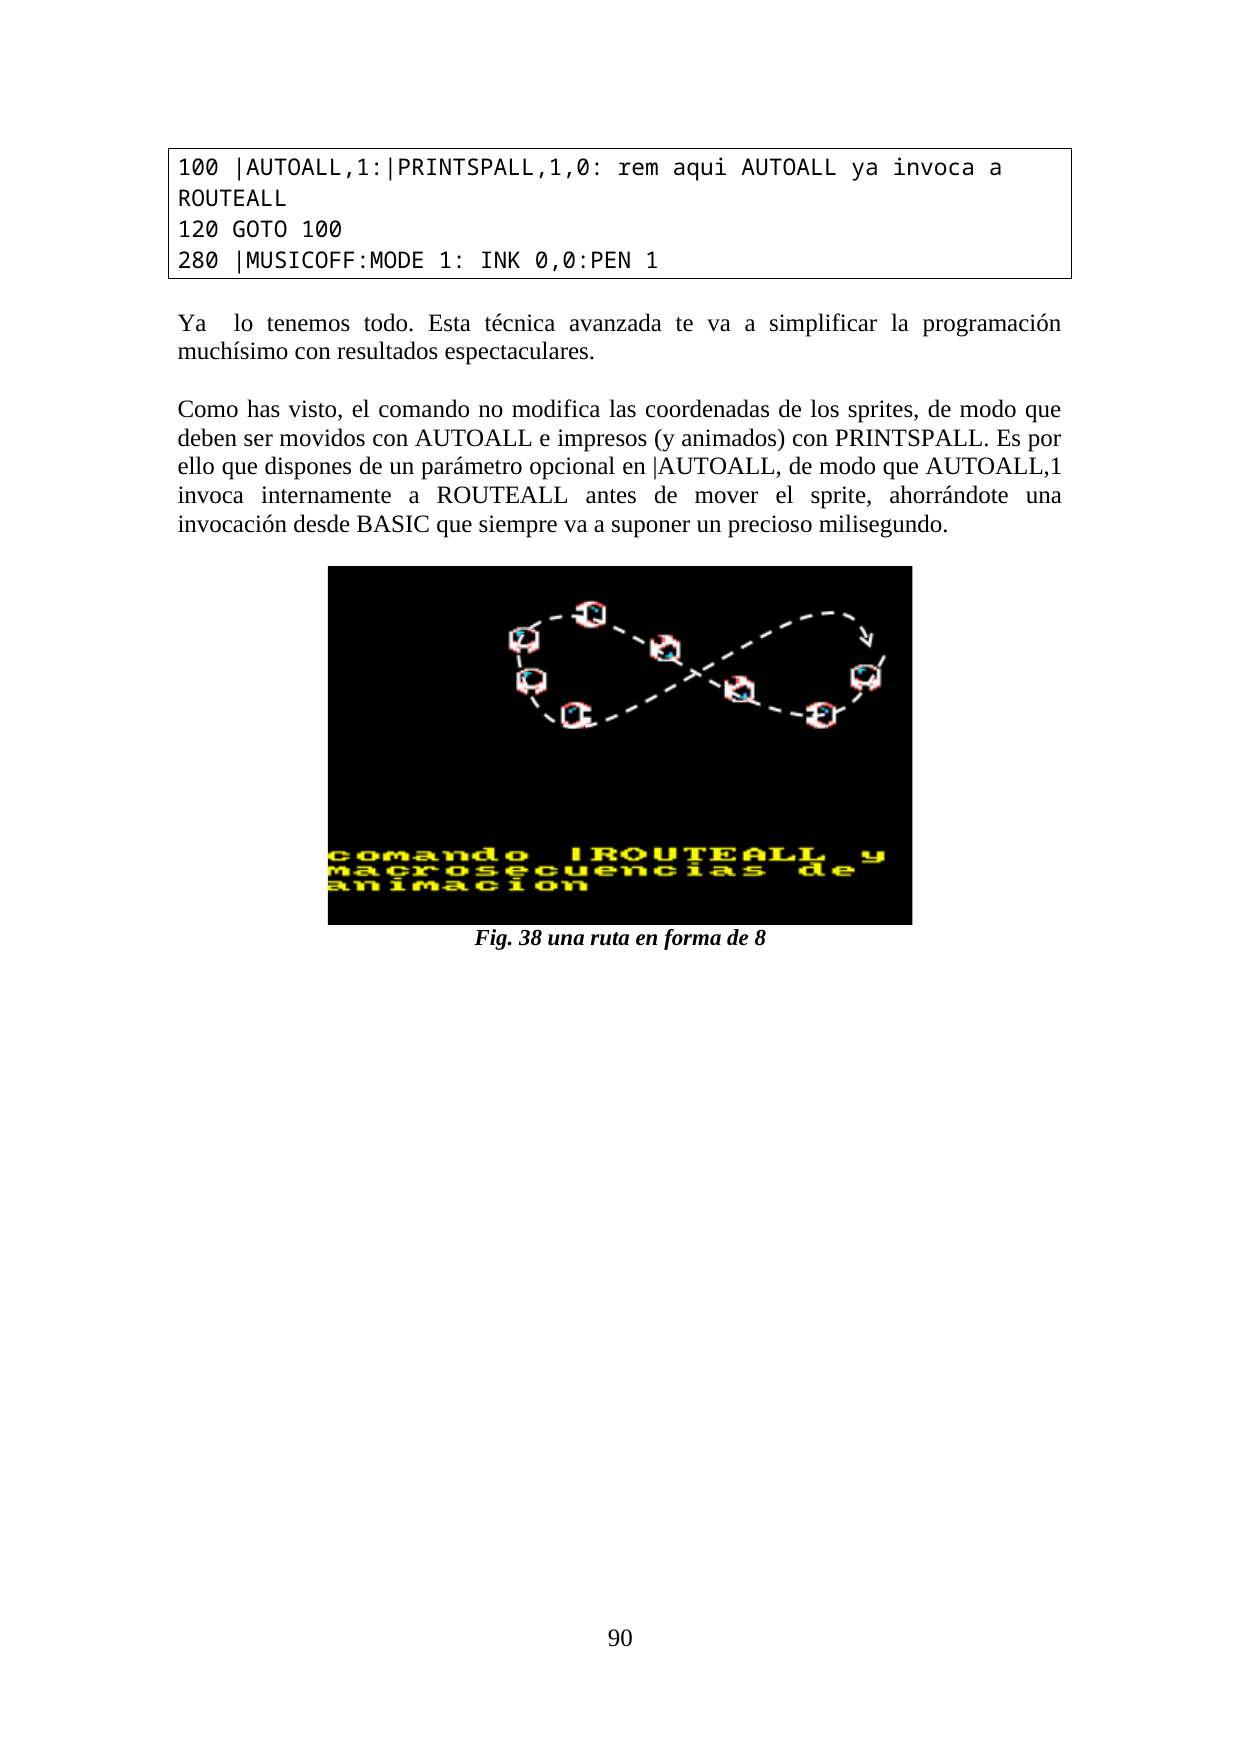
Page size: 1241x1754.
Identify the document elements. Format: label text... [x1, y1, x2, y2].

text Ya lo tenemos todo. Esta técnica avanzada te va a simplificar la programación muchísimo con resultados espectaculares. [177, 308, 1063, 365]
text 100 |AUTOALL,1:|PRINTSPALL,1,0: rem aqui AUTOALL ya invoca a ROUTEALL [169, 149, 1071, 213]
text 120 GOTO 100 [177, 213, 1063, 241]
text 280 |MUSICOFF:MODE 1: INK 0,0:PEN 1 [169, 241, 1071, 278]
picture [327, 566, 913, 925]
text Como has visto, el comando no modifica las coordenadas de los sprites, de modo que deben ser movidos con AUTOALL e impresos (y animados) con PRINTSPALL. Es por ello que dispones de un parámetro opcional en |AUTOALL, de modo que AUTOALL,1 invoca internamente a ROUTEALL antes de mover el sprite, ahorrándote una invocación desde BASIC que siempre va a suponer un precioso milisegundo. [177, 394, 1063, 538]
